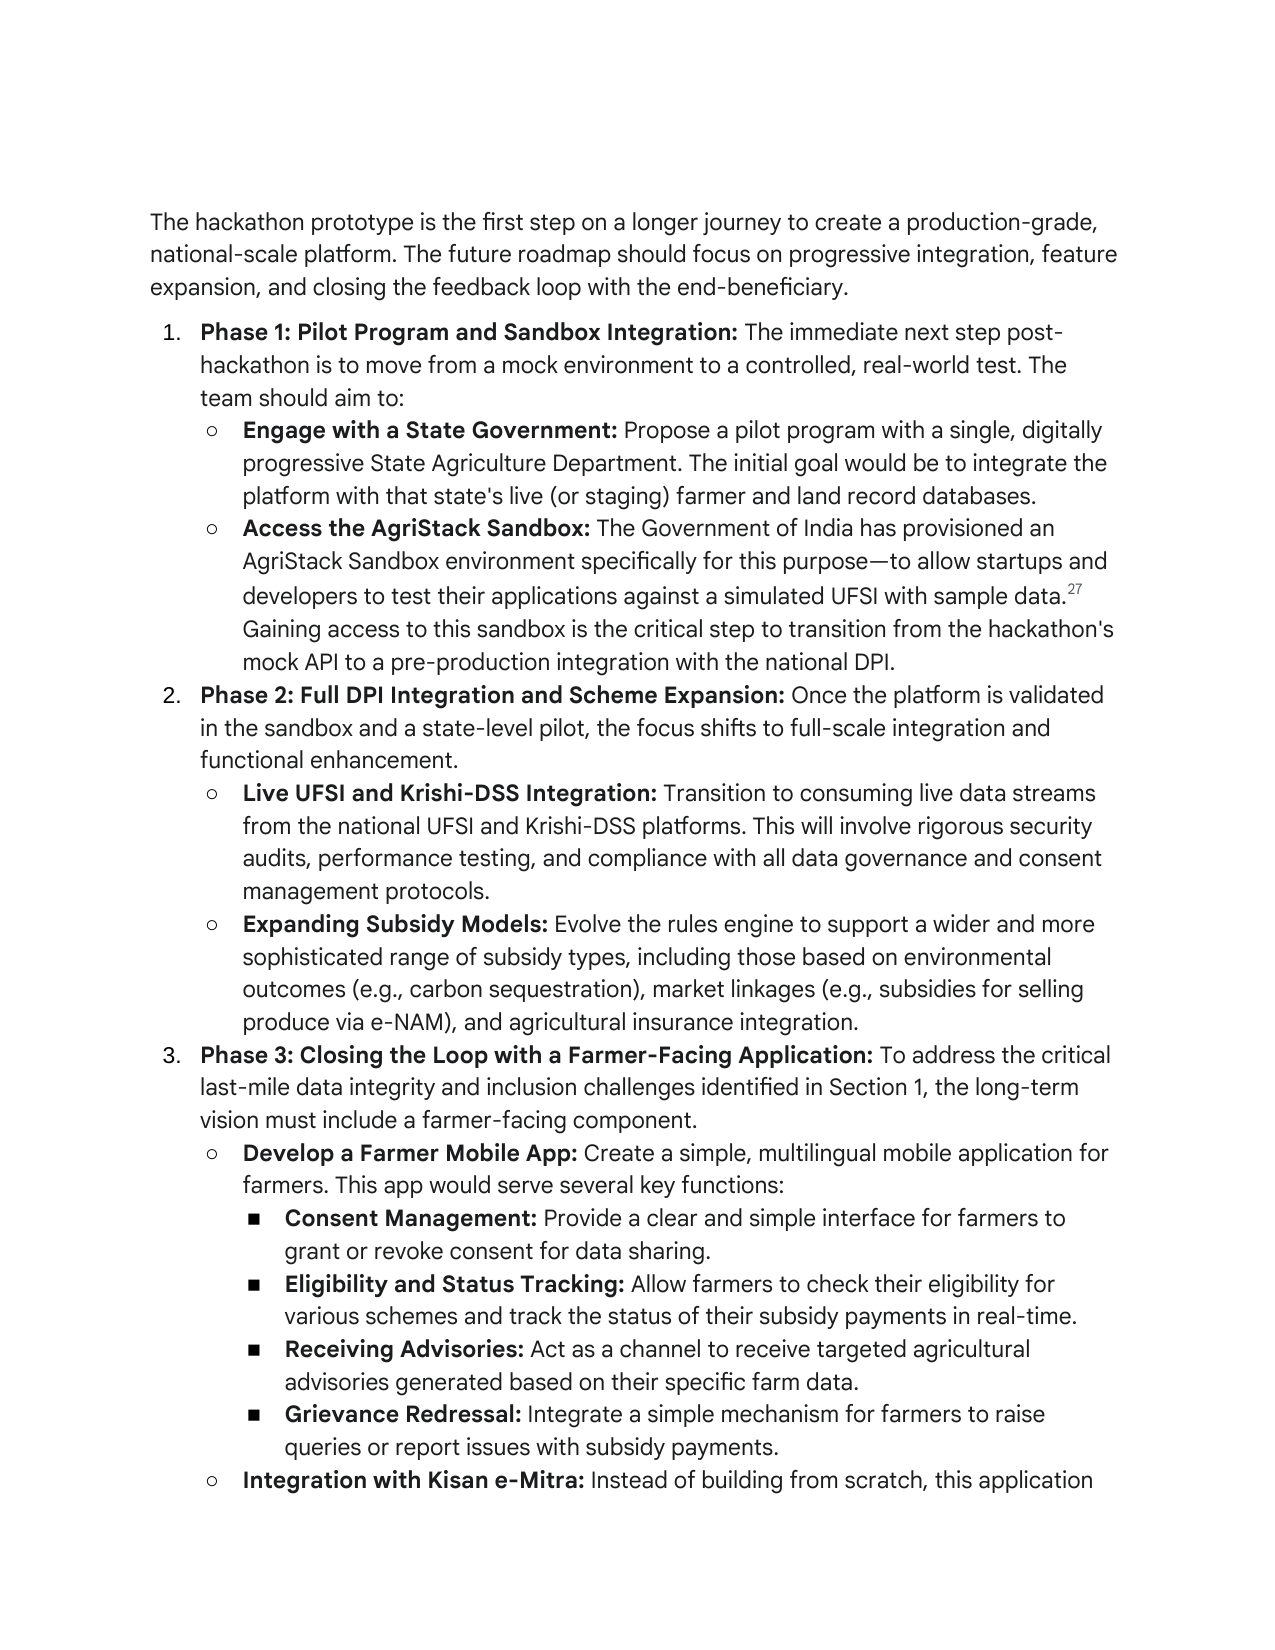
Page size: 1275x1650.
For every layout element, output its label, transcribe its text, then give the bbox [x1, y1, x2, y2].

list Expanding Subsidy Models: Evolve the rules engine to support a wider and more sophisticated range of subsidy types, including those based on environmental outcomes (e.g., carbon sequestration), market linkages (e.g., subsidies for selling produce via e-NAM), and agricultural insurance integration. [205, 910, 1125, 1037]
list Eligibility and Status Tracking: Allow farmers to check their eligibility for various schemes and track the status of their subsidy payments in real-time. [247, 1270, 1125, 1331]
list Phase 2: Full DPI Integration and Scheme Expansion: Once the platform is validated in the sandbox and a state-level pilot, the focus shifts to full-scale integration and functional enhancement. [162, 681, 1125, 775]
list Develop a Farmer Mobile App: Create a simple, multilingual mobile application for farmers. This app would serve several key functions: [205, 1139, 1125, 1201]
list Live UFSI and Krishi-DSS Integration: Transition to consuming live data streams from the national UFSI and Krishi-DSS platforms. This will involve rigorous security audits, performance testing, and compliance with all data governance and consent management protocols. [205, 779, 1125, 906]
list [205, 1466, 1125, 1495]
list Engage with a State Government: Propose a pilot program with a single, digitally progressive State Agriculture Department. The initial goal would be to integrate the platform with that state's live (or staging) farmer and land record databases. [205, 416, 1125, 511]
list Access the AgriStack Sandbox: The Government of India has provisioned an AgriStack Sandbox environment specifically for this purpose—to allow startups and developers to test their applications against a simulated UFSI with sample data.27 Gaining access to this sandbox is the critical step to transition from the hackathon's mock API to a pre-production integration with the national DPI. [205, 514, 1125, 677]
list Phase 3: Closing the Loop with a Farmer-Facing Application: To address the critical last-mile data integrity and inclusion challenges identified in Section 1, the long-term vision must include a farmer-facing component. [162, 1041, 1125, 1135]
list Grievance Redressal: Integrate a simple mechanism for farmers to raise queries or report issues with subsidy payments. [247, 1401, 1125, 1462]
list Consent Management: Provide a clear and simple interface for farmers to grant or revoke consent for data sharing. [247, 1204, 1125, 1266]
list Receiving Advisories: Act as a channel to receive targeted agricultural advisories generated based on their specific farm data. [247, 1335, 1125, 1397]
text The hackathon prototype is the first step on a longer journey to create a production-grade, national-scale platform. The future roadmap should focus on progressive integration, feature expansion, and closing the feedback loop with the end-beneficiary. [150, 208, 1125, 302]
list Phase 1: Pilot Program and Sandbox Integration: The immediate next step post-hackathon is to move from a mock environment to a controlled, real-world test. The team should aim to: [162, 318, 1125, 412]
